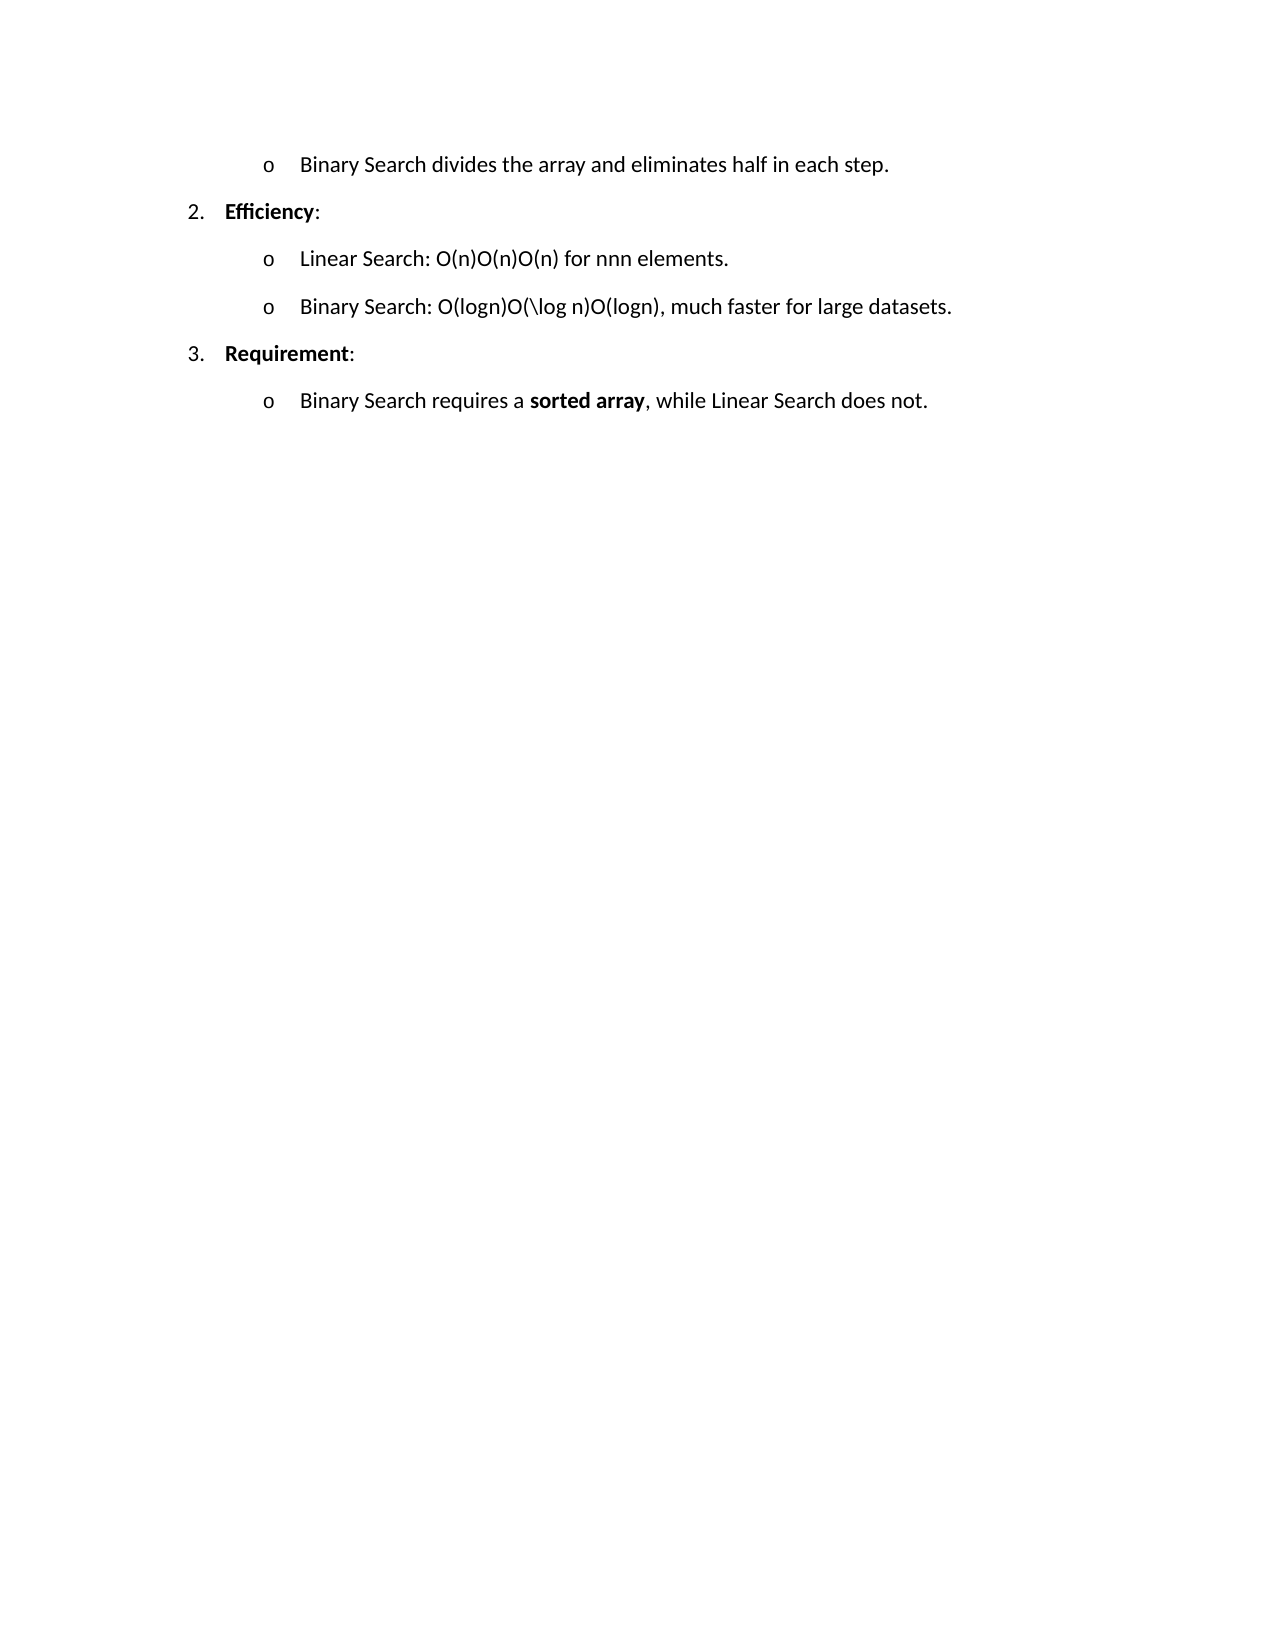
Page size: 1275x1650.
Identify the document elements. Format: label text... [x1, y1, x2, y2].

list Efficiency: [187, 197, 1125, 225]
list Linear Search: O(n)O(n)O(n) for nnn elements. [262, 244, 1125, 273]
list Binary Search divides the array and eliminates half in each step. [262, 150, 1125, 178]
list Binary Search requires a sorted array, while Linear Search does not. [262, 386, 1125, 415]
list Requirement: [187, 339, 1125, 368]
list Binary Search: O(log⁡n)O(\log n)O(logn), much faster for large datasets. [262, 292, 1125, 321]
